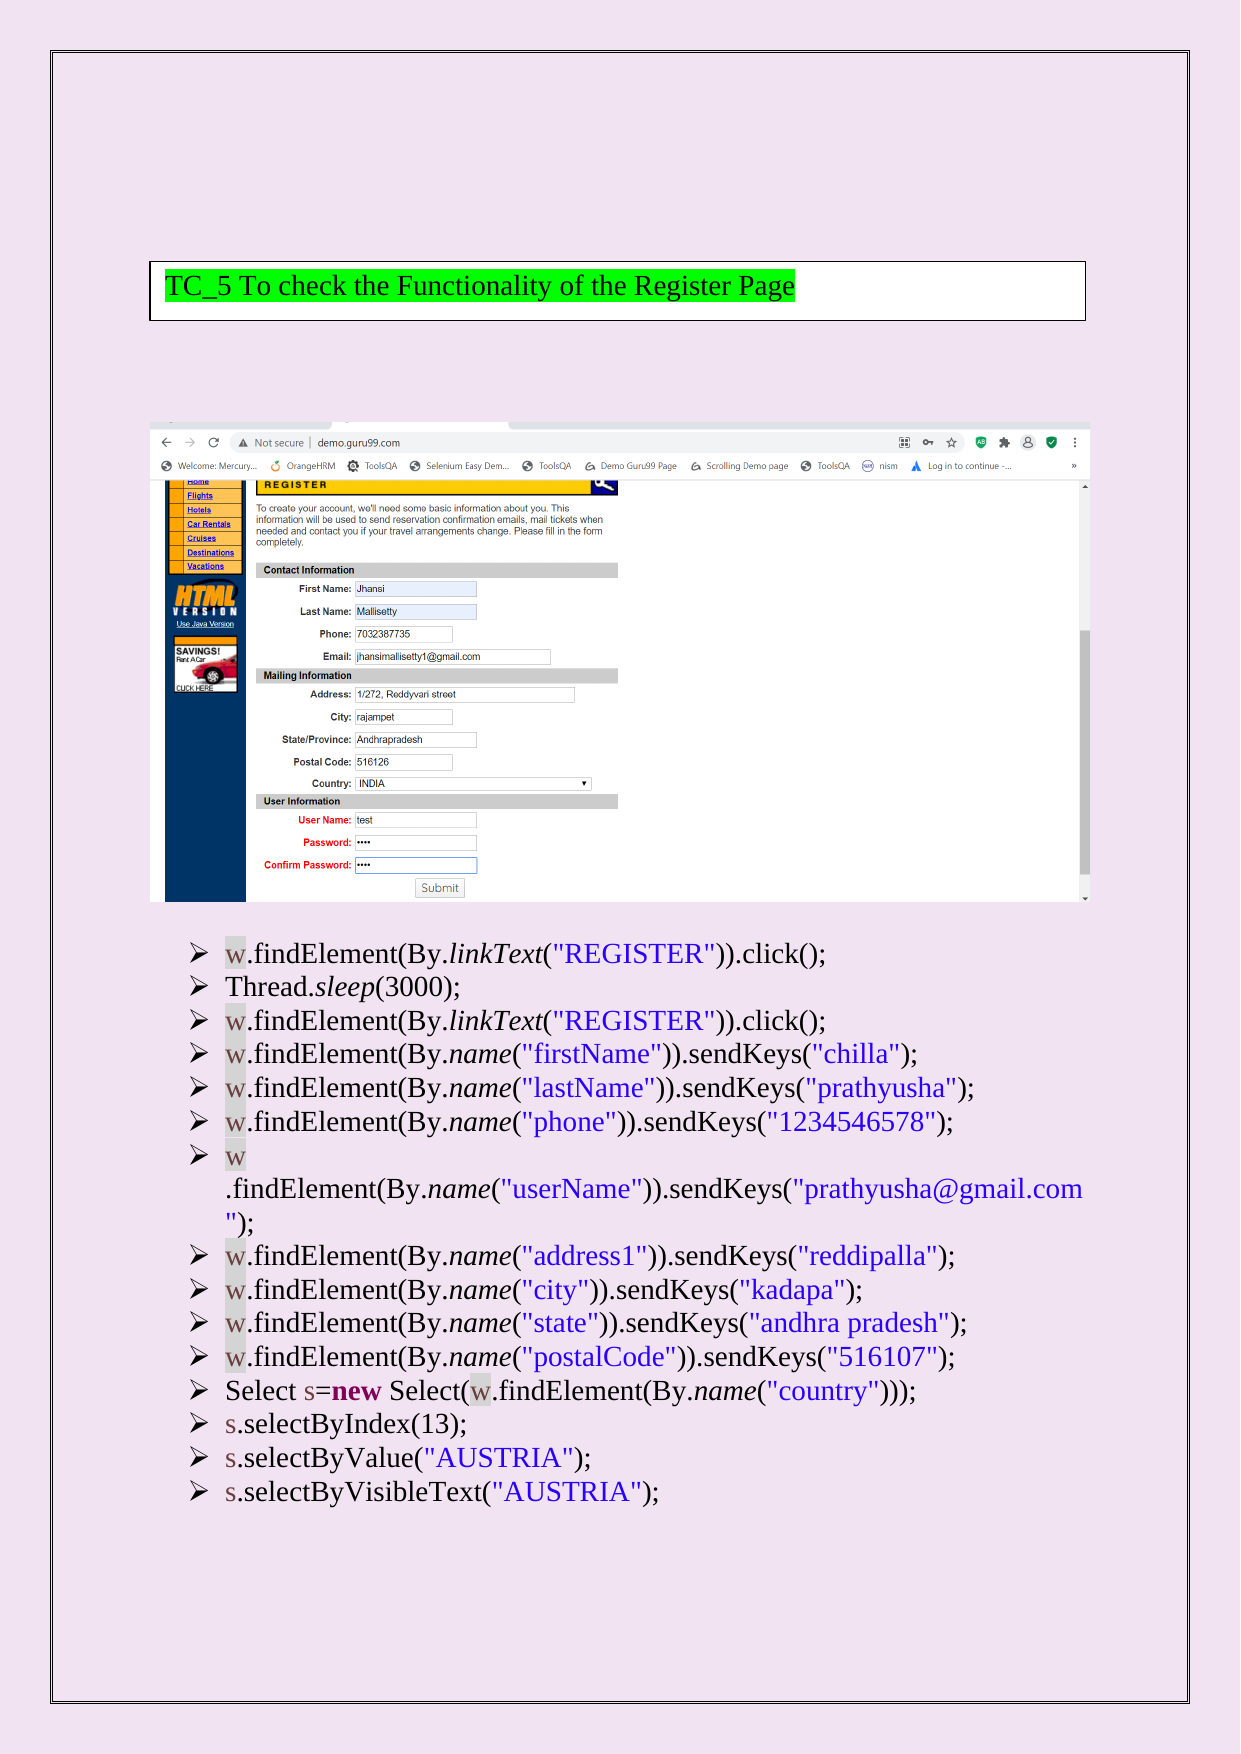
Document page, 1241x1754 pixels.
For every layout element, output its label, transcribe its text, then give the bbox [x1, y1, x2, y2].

list w.findElement(By.linkText("REGISTER")).click(); [246, 936, 1090, 969]
list w.findElement(By.name("city")).sendKeys("kadapa"); [246, 1272, 1090, 1306]
list w.findElement(By.linkText("REGISTER")).click(); [246, 1003, 1090, 1037]
list w.findElement(By.name("firstName")).sendKeys("chilla"); [246, 1037, 1090, 1070]
list s.selectByValue("AUSTRIA"); [187, 1440, 1090, 1474]
list Thread.sleep(3000); [187, 969, 1090, 1003]
list s.selectByIndex(13); [187, 1407, 1090, 1440]
list w.findElement(By.name("lastName")).sendKeys("prathyusha"); [246, 1070, 1090, 1104]
list w.findElement(By.name("phone")).sendKeys("1234546578"); [187, 1104, 1090, 1138]
list s.selectByVisibleText("AUSTRIA"); [187, 1474, 1090, 1507]
list w.findElement(By.name("address1")).sendKeys("reddipalla"); [246, 1238, 1090, 1272]
list Select s=new Select(w.findElement(By.name("country"))); [187, 1373, 1090, 1407]
picture [150, 422, 1091, 902]
list w.findElement(By.name("state")).sendKeys("andhra pradesh"); [246, 1306, 1090, 1339]
list w.findElement(By.name("postalCode")).sendKeys("516107"); [246, 1339, 1090, 1373]
list w.findElement(By.name("userName")).sendKeys("prathyusha@gmail.com"); [187, 1138, 1090, 1238]
